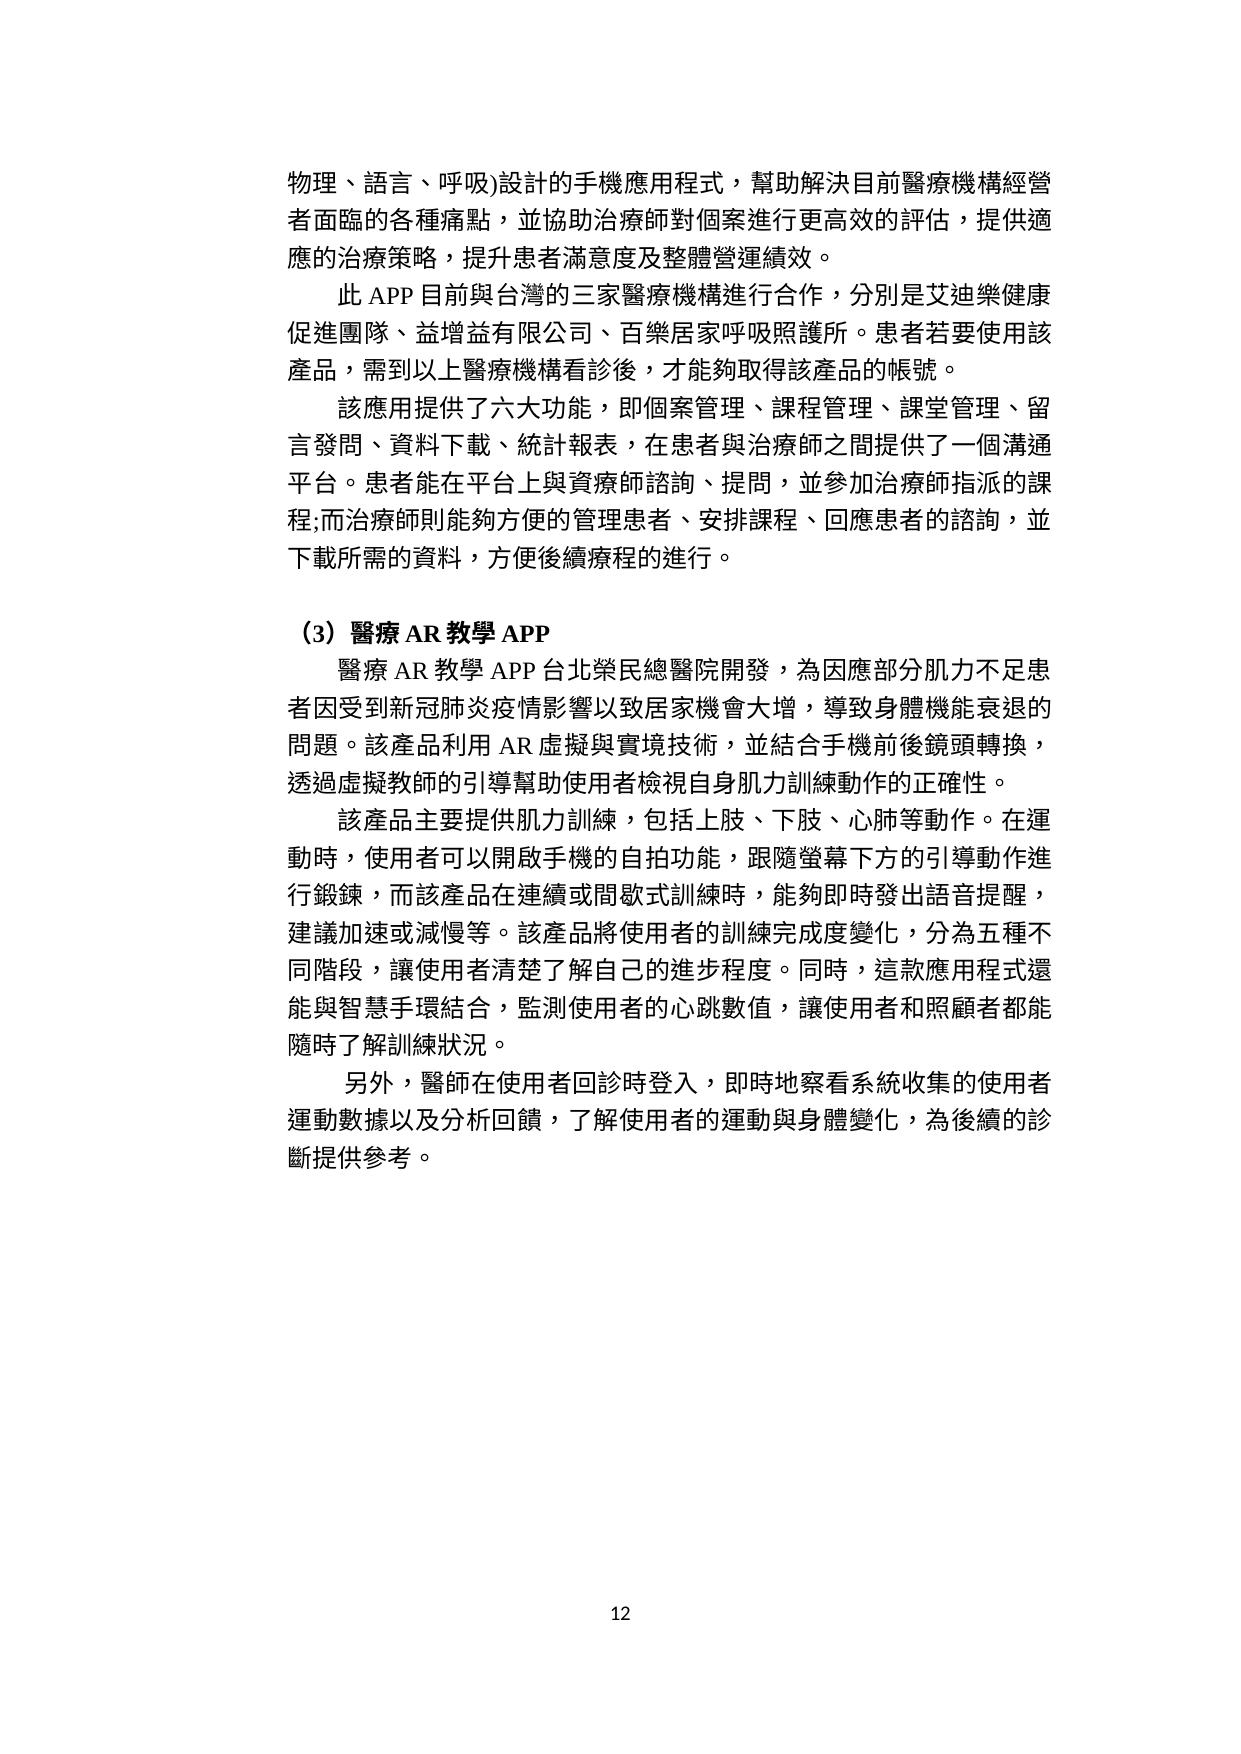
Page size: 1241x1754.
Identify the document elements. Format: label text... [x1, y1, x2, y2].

text 醫療AR教學APP台北榮民總醫院開發，為因應部分肌力不足患者因受到新冠肺炎疫情影響以致居家機會大增，導致身體機能衰退的問題。該產品利用AR虛擬與實境技術，並結合手機前後鏡頭轉換，透過虛擬教師的引導幫助使用者檢視自身肌力訓練動作的正確性。 [287, 650, 1053, 800]
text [287, 162, 1053, 275]
text 該應用提供了六大功能，即個案管理、課程管理、課堂管理、留言發問、資料下載、統計報表，在患者與治療師之間提供了一個溝通平台。患者能在平台上與資療師諮詢、提問，並參加治療師指派的課程;而治療師則能夠方便的管理患者、安排課程、回應患者的諮詢，並下載所需的資料，方便後續療程的進行。 [287, 387, 1053, 575]
text 此APP目前與台灣的三家醫療機構進行合作，分別是艾迪樂健康促進團隊、益增益有限公司、百樂居家呼吸照護所。患者若要使用該產品，需到以上醫療機構看診後，才能夠取得該產品的帳號。 [287, 275, 1053, 387]
text （3）醫療AR教學APP [237, 612, 1053, 650]
text 該產品主要提供肌力訓練，包括上肢、下肢、心肺等動作。在運動時，使用者可以開啟手機的自拍功能，跟隨螢幕下方的引導動作進行鍛鍊，而該產品在連續或間歇式訓練時，能夠即時發出語音提醒，建議加速或減慢等。該產品將使用者的訓練完成度變化，分為五種不同階段，讓使用者清楚了解自己的進步程度。同時，這款應用程式還能與智慧手環結合，監測使用者的心跳數值，讓使用者和照顧者都能隨時了解訓練狀況。 [287, 800, 1053, 1062]
text 另外，醫師在使用者回診時登入，即時地察看系統收集的使用者運動數據以及分析回饋，了解使用者的運動與身體變化，為後續的診斷提供參考。 [287, 1062, 1053, 1175]
